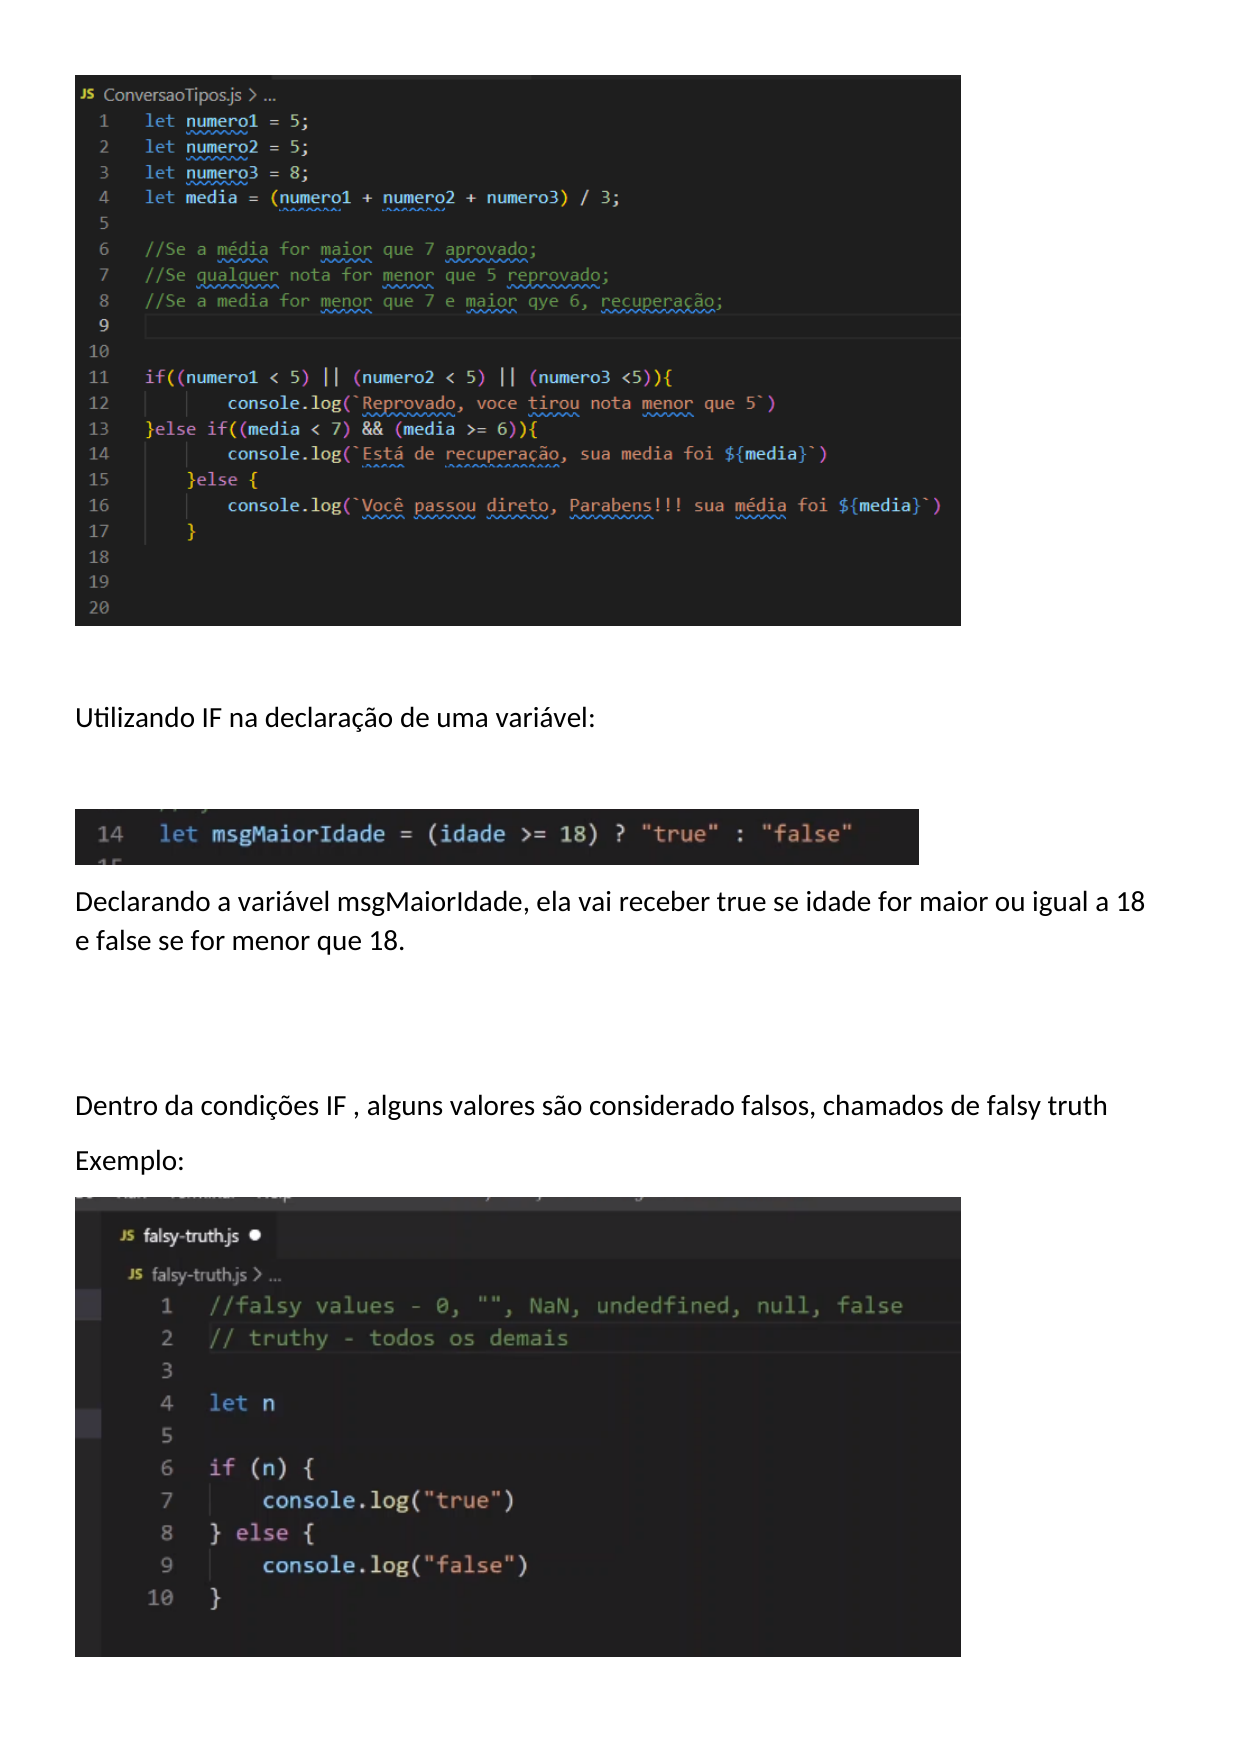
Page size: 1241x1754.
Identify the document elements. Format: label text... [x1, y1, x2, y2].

picture [75, 1197, 961, 1657]
picture [75, 809, 919, 865]
text Dentro da condições IF , alguns valores são considerado falsos, chamados de falsy truth [75, 1087, 1165, 1123]
text Utilizando IF na declaração de uma variável: [75, 699, 1165, 735]
text Exemplo: [75, 1142, 1165, 1178]
text Declarando a variável msgMaiorIdade, ela vai receber true se idade for maior ou igual a 18 e false se for menor que 18. [75, 883, 1165, 957]
picture [75, 75, 961, 626]
